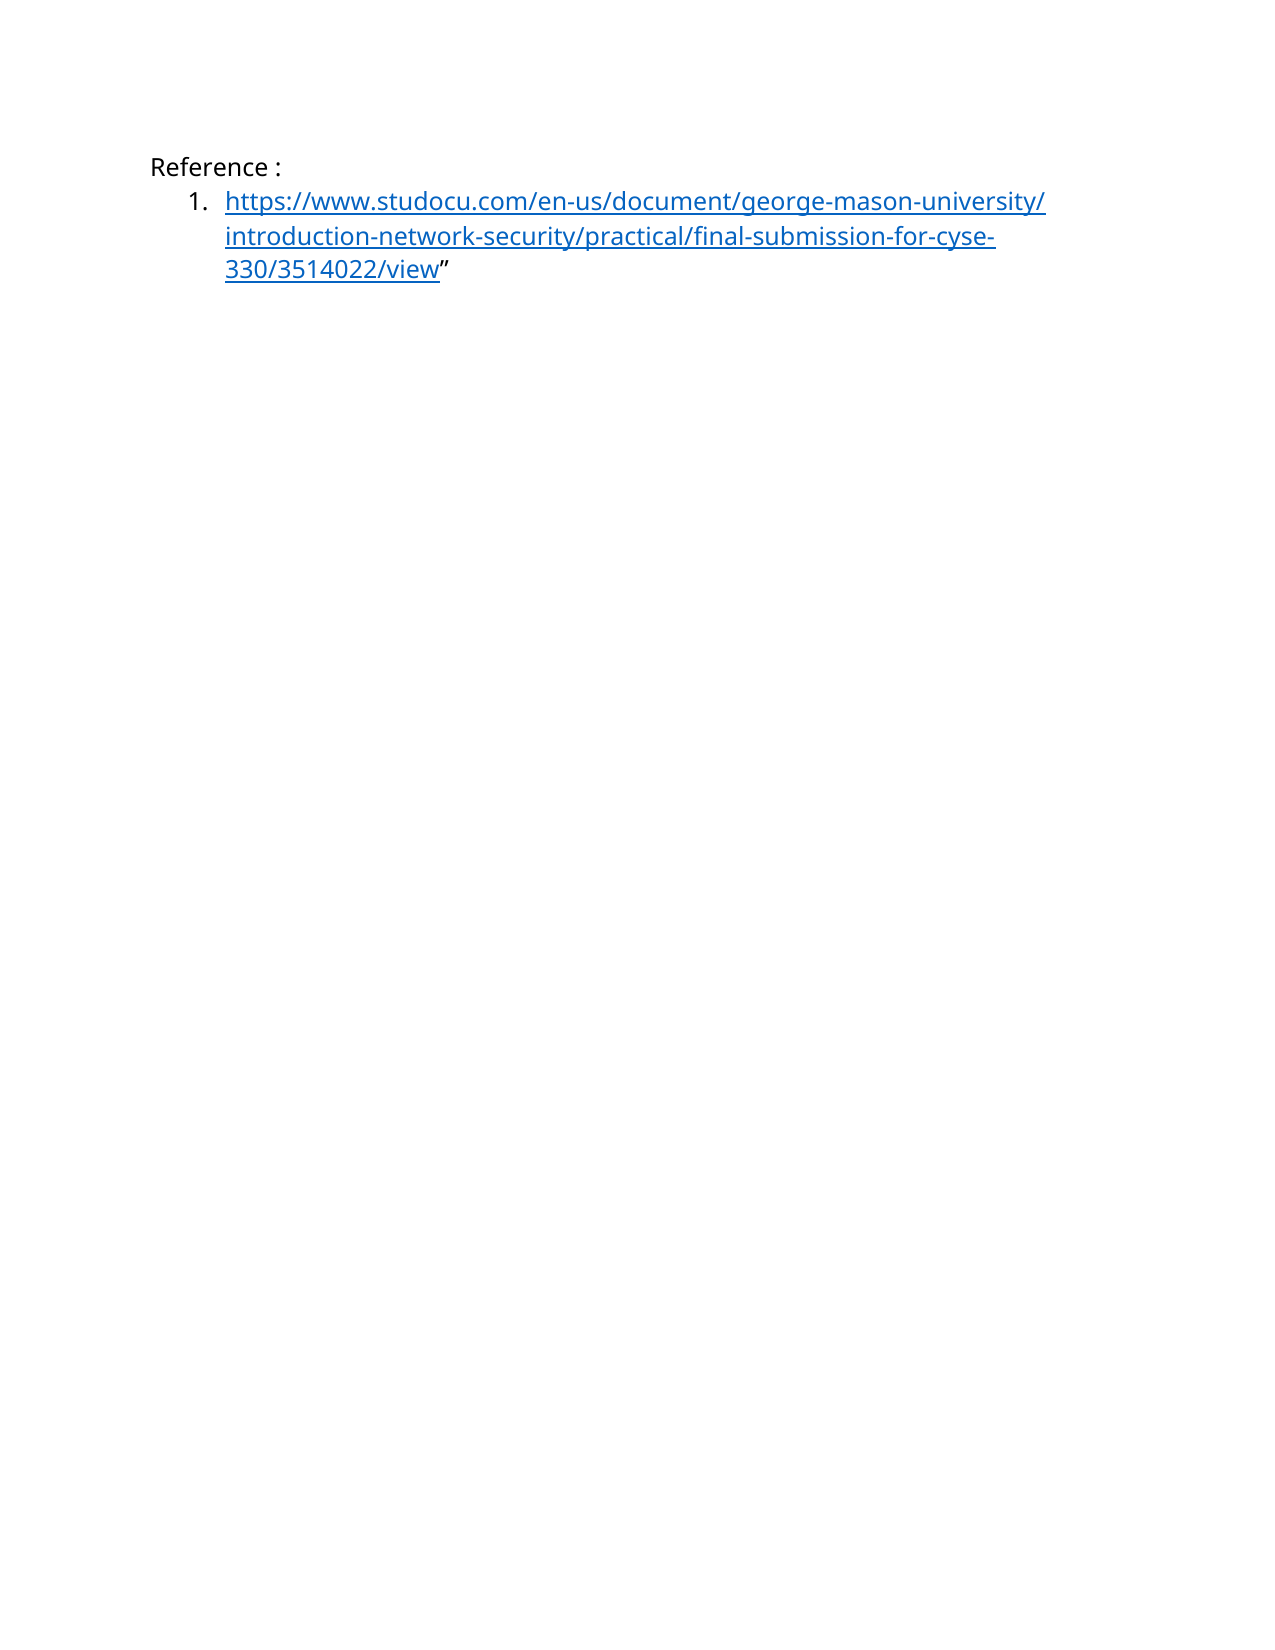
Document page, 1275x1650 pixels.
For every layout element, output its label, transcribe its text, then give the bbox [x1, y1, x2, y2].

text Reference : [150, 150, 1125, 184]
list https://www.studocu.com/en-us/document/george-mason-university/introduction-network-security/practical/final-submission-for-cyse-330/3514022/view” [187, 184, 1125, 286]
